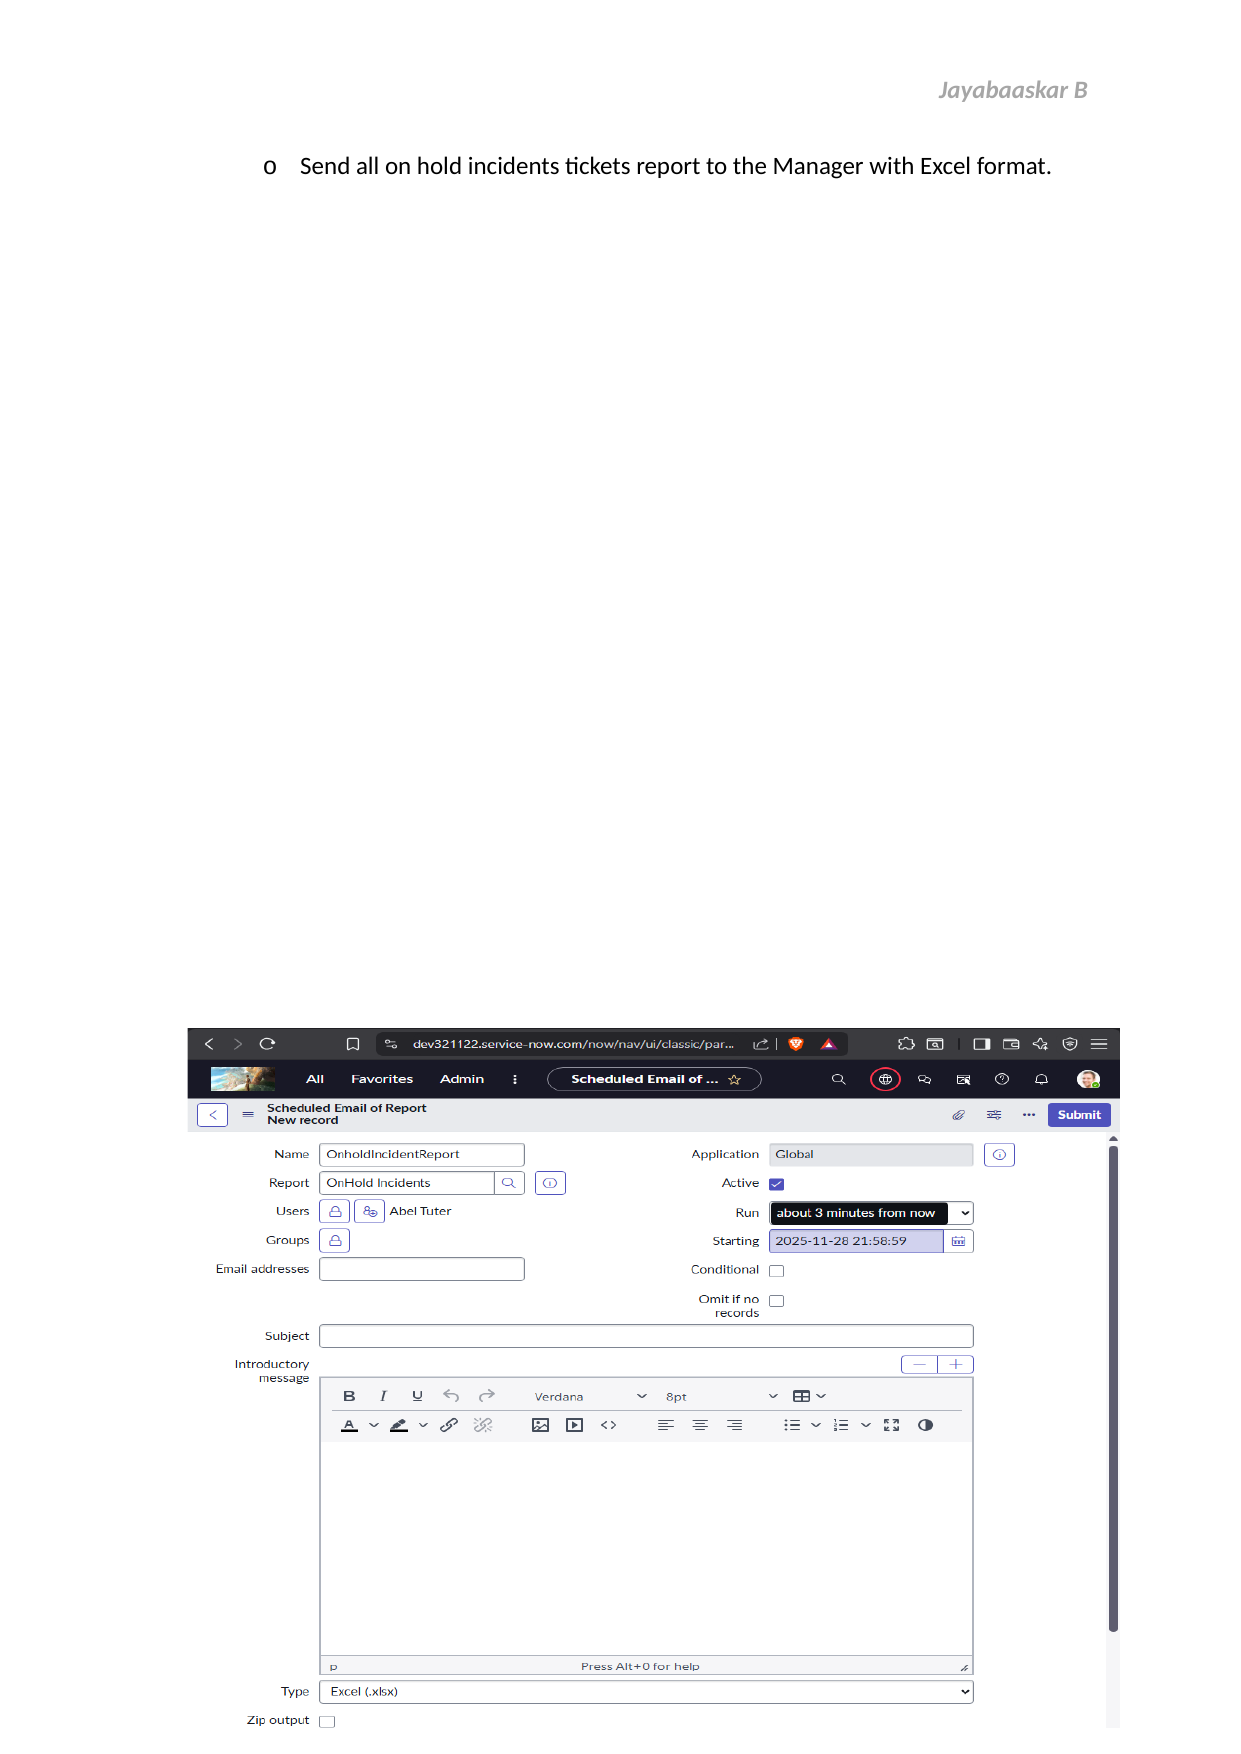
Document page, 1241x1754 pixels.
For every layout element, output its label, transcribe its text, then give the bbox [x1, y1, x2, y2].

list Send all on hold incidents tickets report to the Manager with Excel format. [262, 150, 1090, 182]
picture [187, 1028, 1120, 1728]
